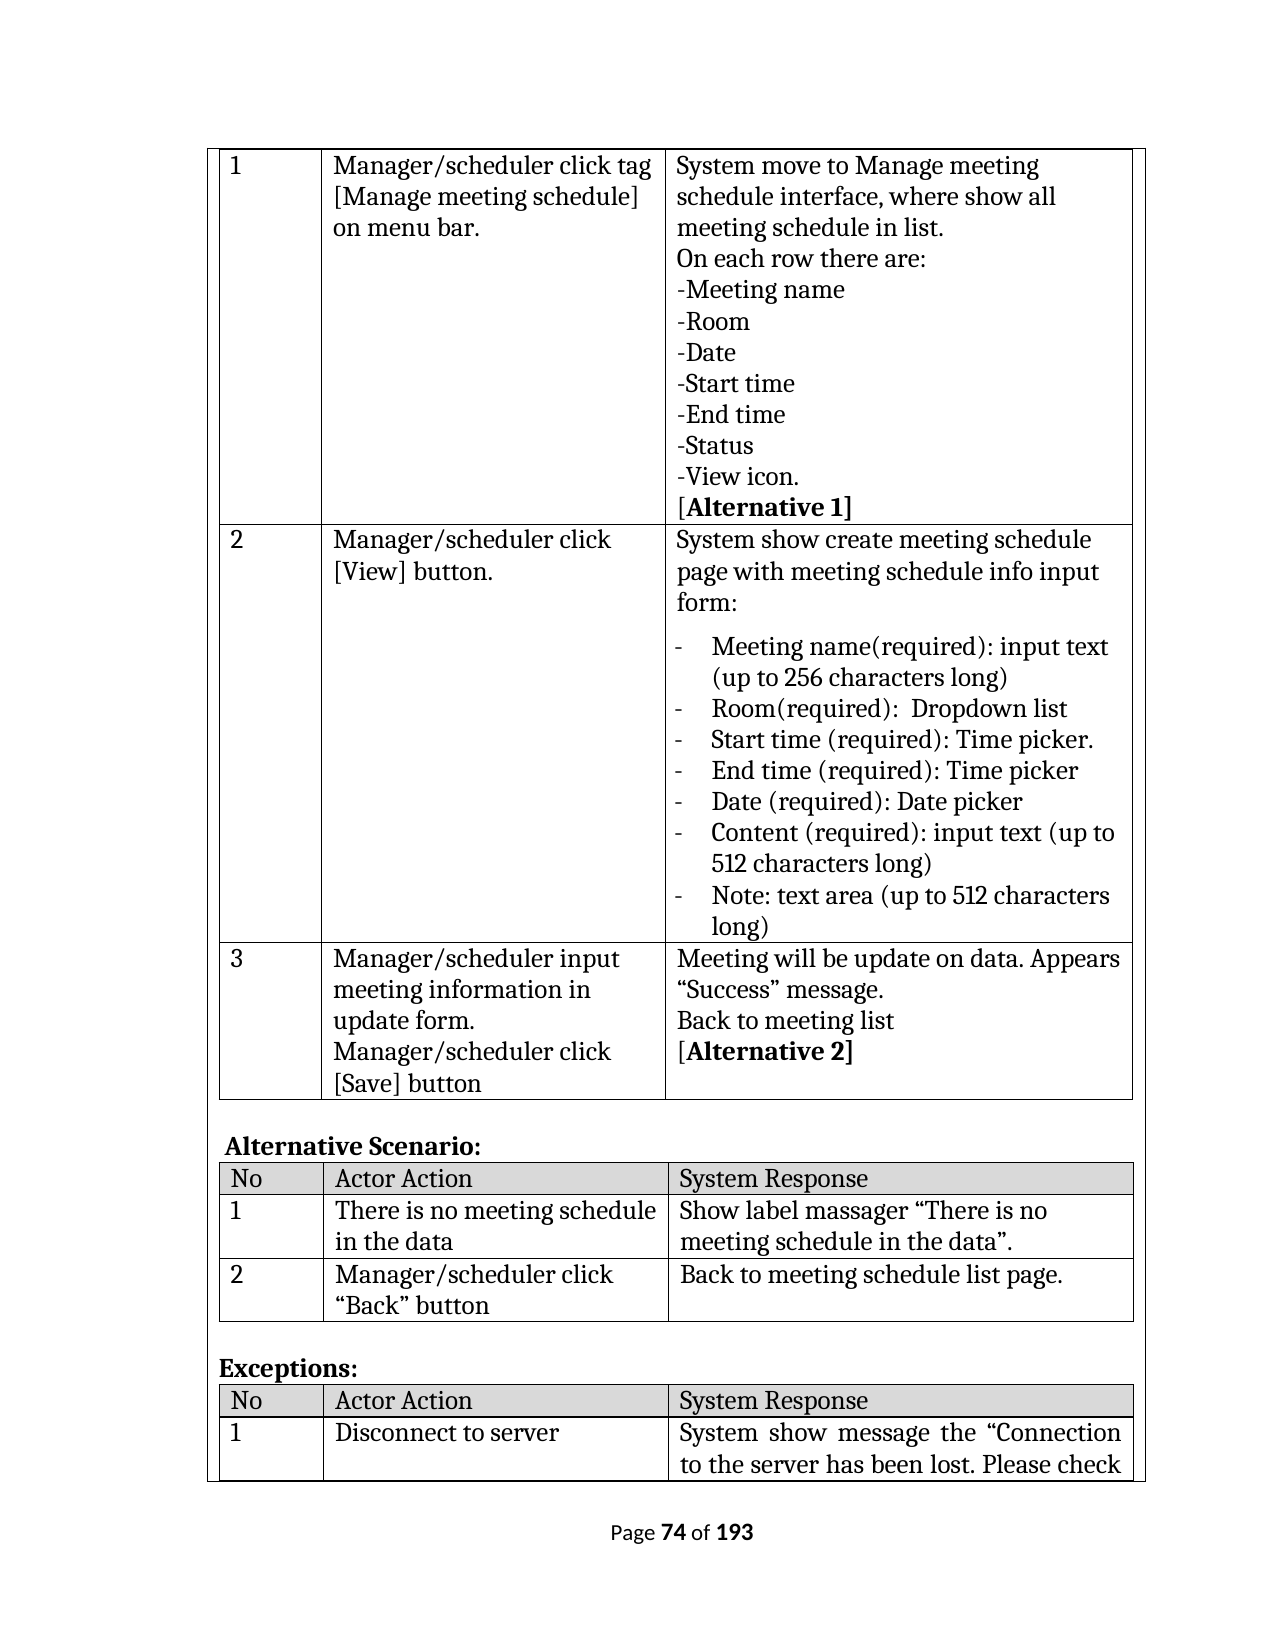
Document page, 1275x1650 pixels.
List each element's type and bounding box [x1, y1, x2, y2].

table_cell [208, 149, 1145, 1481]
